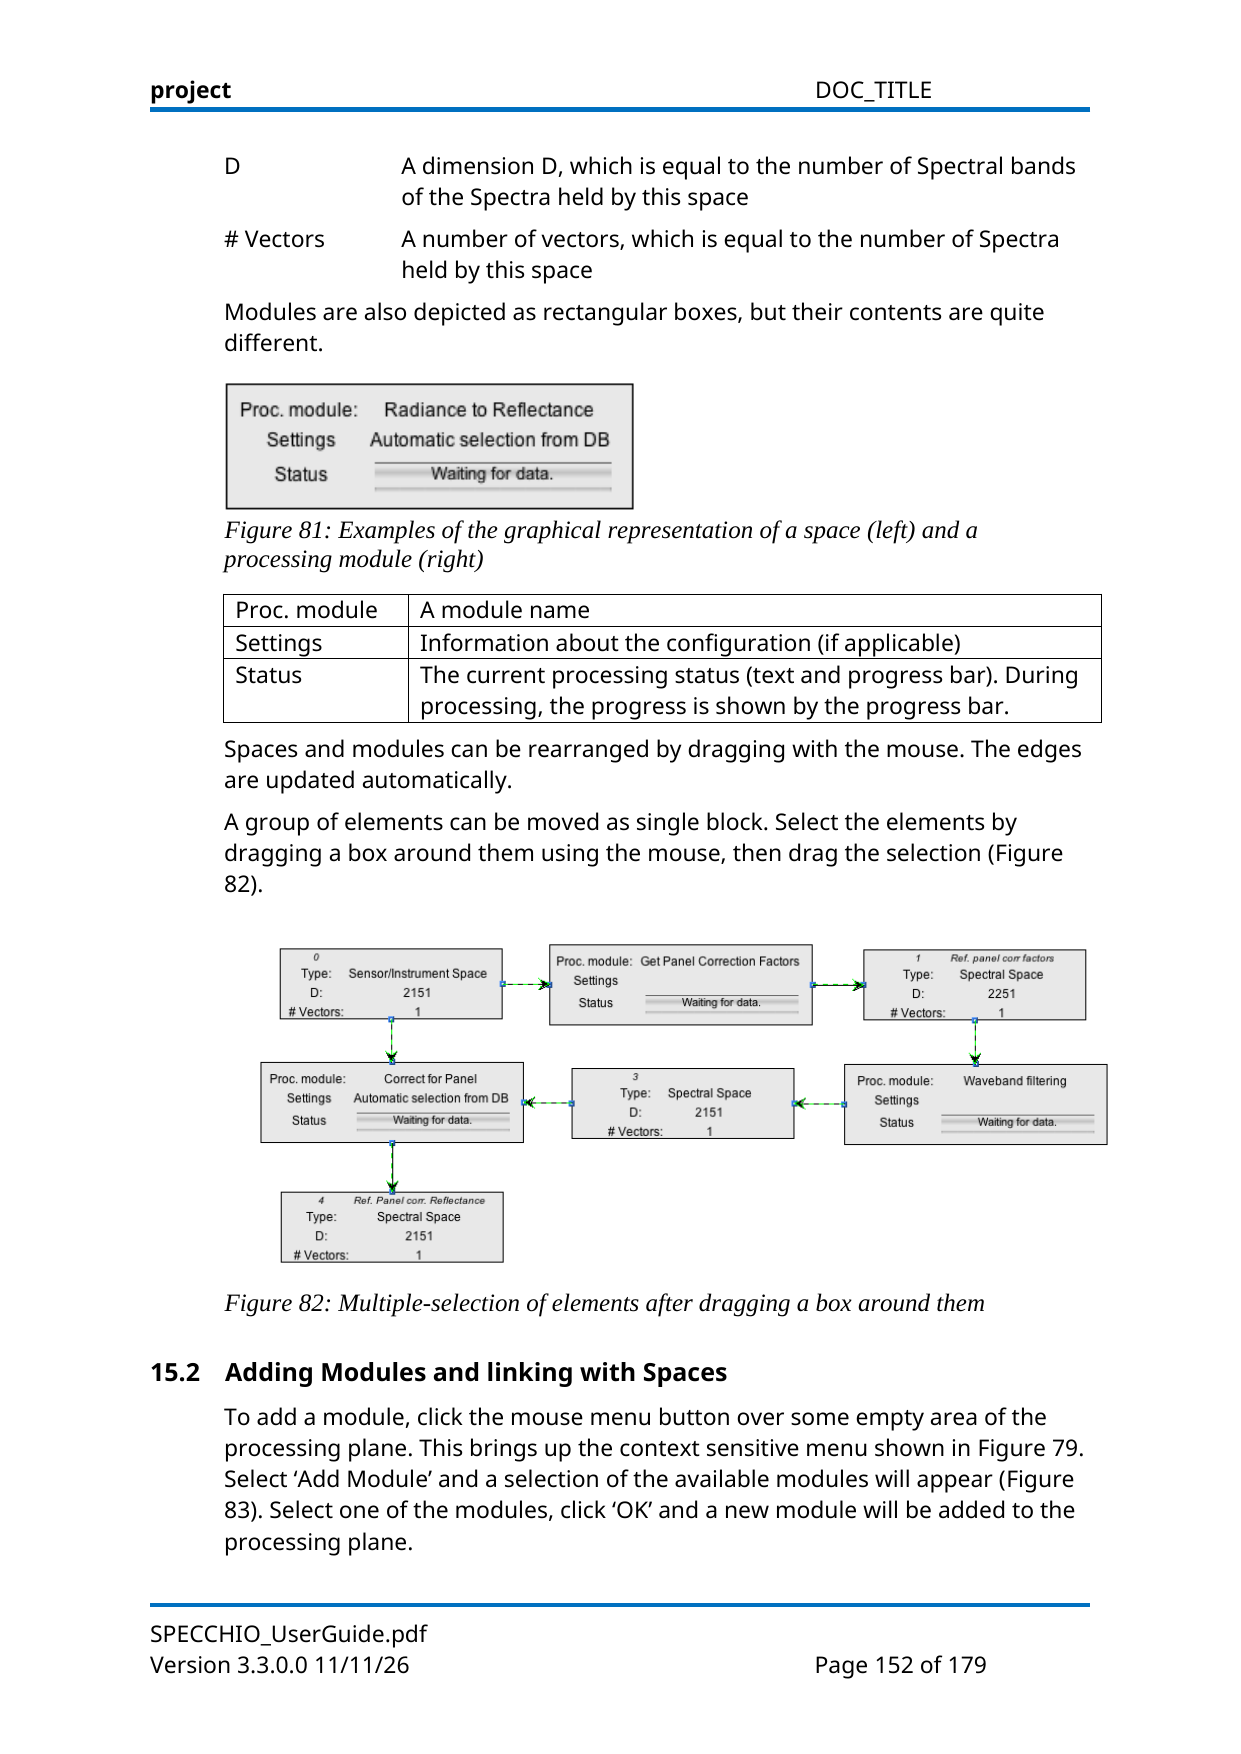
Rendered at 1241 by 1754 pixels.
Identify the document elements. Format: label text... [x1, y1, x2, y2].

subtitle Adding Modules and linking with Spaces [150, 1354, 1090, 1388]
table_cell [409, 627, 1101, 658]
text D A dimension D, which is equal to the number of Spectral bands of the Spectra held by this space [224, 150, 1090, 212]
text Spaces and modules can be rearranged by dragging with the mouse. The edges are updated automatically. [224, 733, 1090, 796]
picture [223, 920, 1140, 1288]
table_header A module name [409, 595, 1101, 626]
text Modules are also depicted as rectangular boxes, but their contents are quite different. [224, 296, 1090, 358]
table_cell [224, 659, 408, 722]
table_header Proc. module [224, 595, 408, 626]
text # Vectors A number of vectors, which is equal to the number of Spectra held by this space [224, 223, 1090, 285]
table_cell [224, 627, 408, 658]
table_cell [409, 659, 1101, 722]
picture [223, 379, 637, 516]
